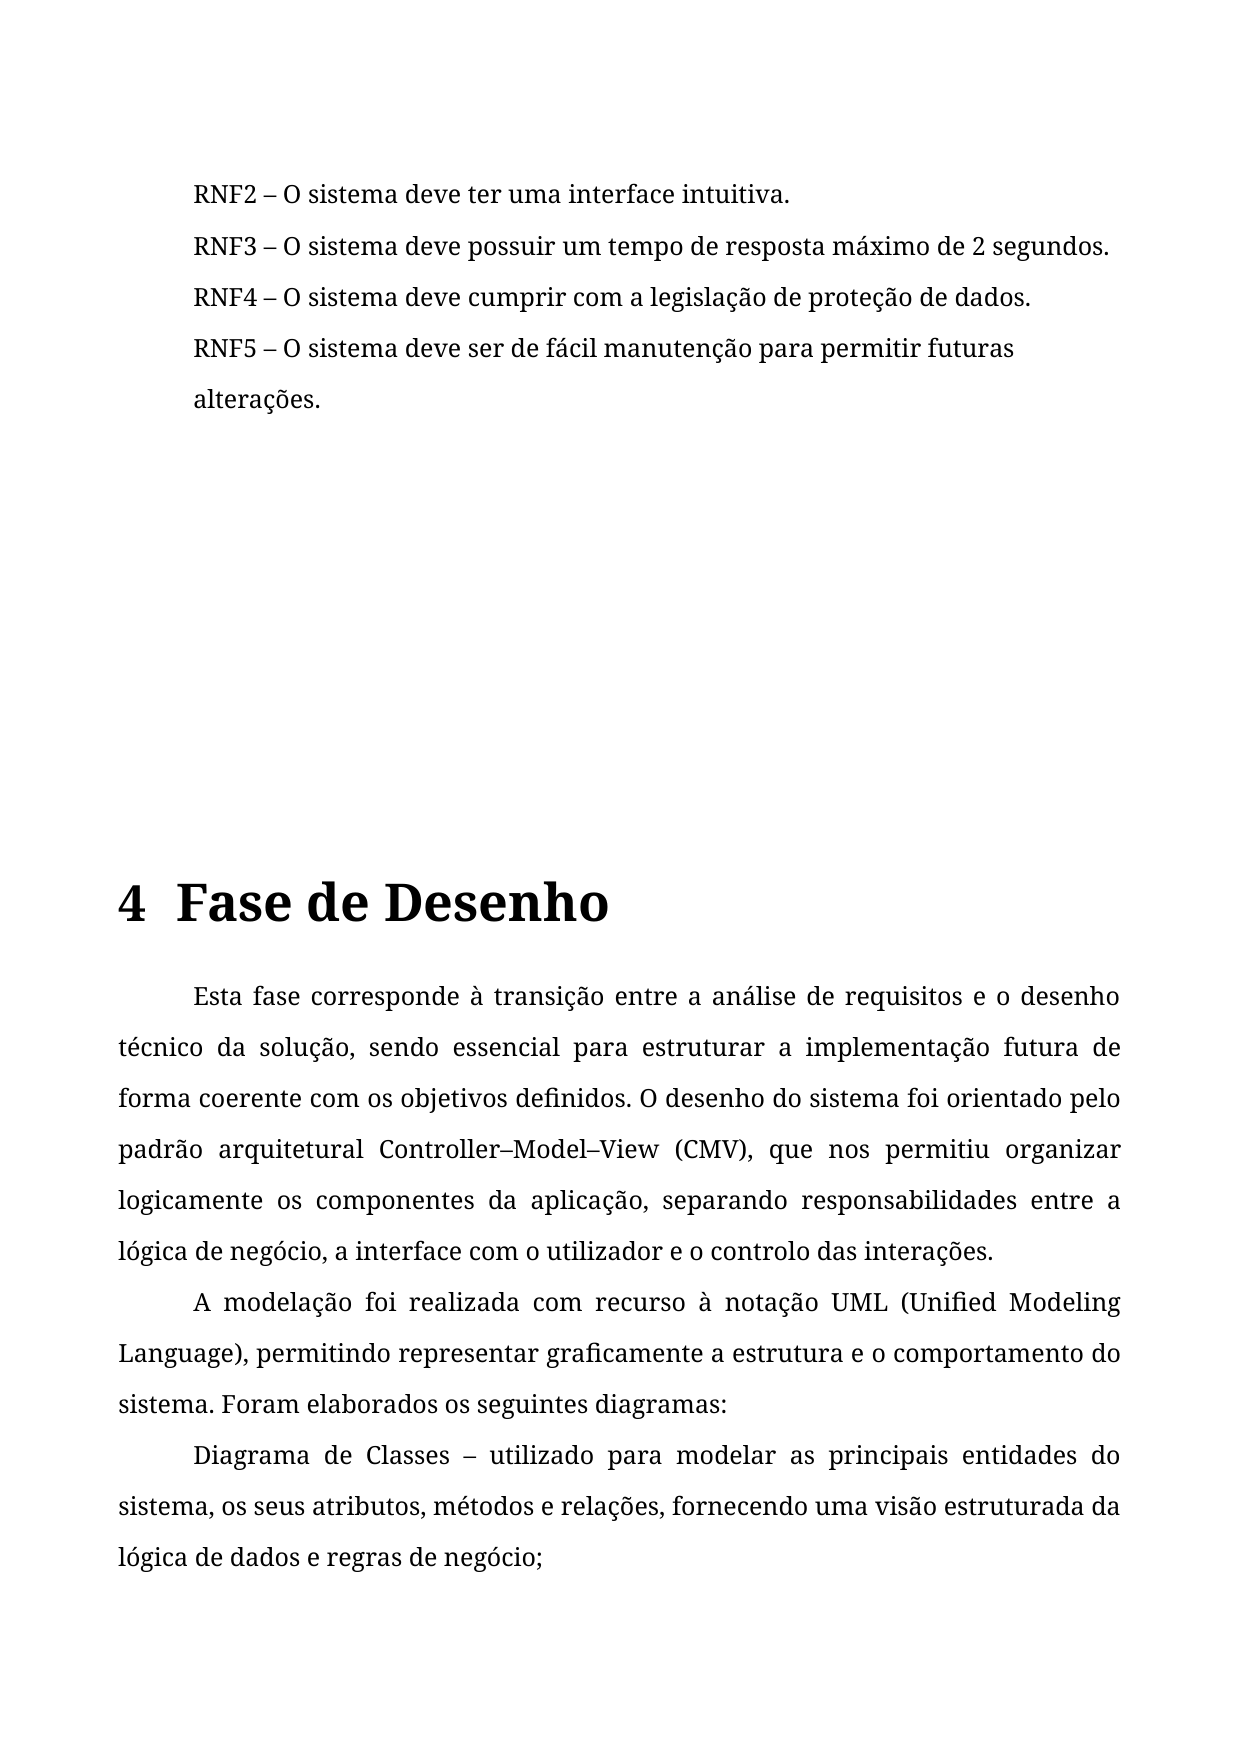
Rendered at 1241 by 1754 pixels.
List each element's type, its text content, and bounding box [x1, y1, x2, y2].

subtitle Fase de Desenho [118, 866, 1122, 937]
text RNF2 – O sistema deve ter uma interface intuitiva. [193, 177, 1122, 211]
text RNF3 – O sistema deve possuir um tempo de resposta máximo de 2 segundos. [193, 228, 1122, 262]
text RNF5 – O sistema deve ser de fácil manutenção para permitir futuras alterações. [193, 330, 1122, 415]
text Esta fase corresponde à transição entre a análise de requisitos e o desenho técnico da solução, sendo essencial para estruturar a implementação futura de forma coerente com os objetivos definidos. O desenho do sistema foi orientado pelo padrão arquitetural Controller–Model–View (CMV), que nos permitiu organizar logicamente os componentes da aplicação, separando responsabilidades entre a lógica de negócio, a interface com o utilizador e o controlo das interações. [118, 978, 1122, 1268]
text A modelação foi realizada com recurso à notação UML (Unified Modeling Language), permitindo representar graficamente a estrutura e o comportamento do sistema. Foram elaborados os seguintes diagramas: [118, 1284, 1122, 1421]
text RNF4 – O sistema deve cumprir com a legislação de proteção de dados. [193, 279, 1122, 313]
text Diagrama de Classes – utilizado para modelar as principais entidades do sistema, os seus atributos, métodos e relações, fornecendo uma visão estruturada da lógica de dados e regras de negócio; [118, 1438, 1122, 1574]
